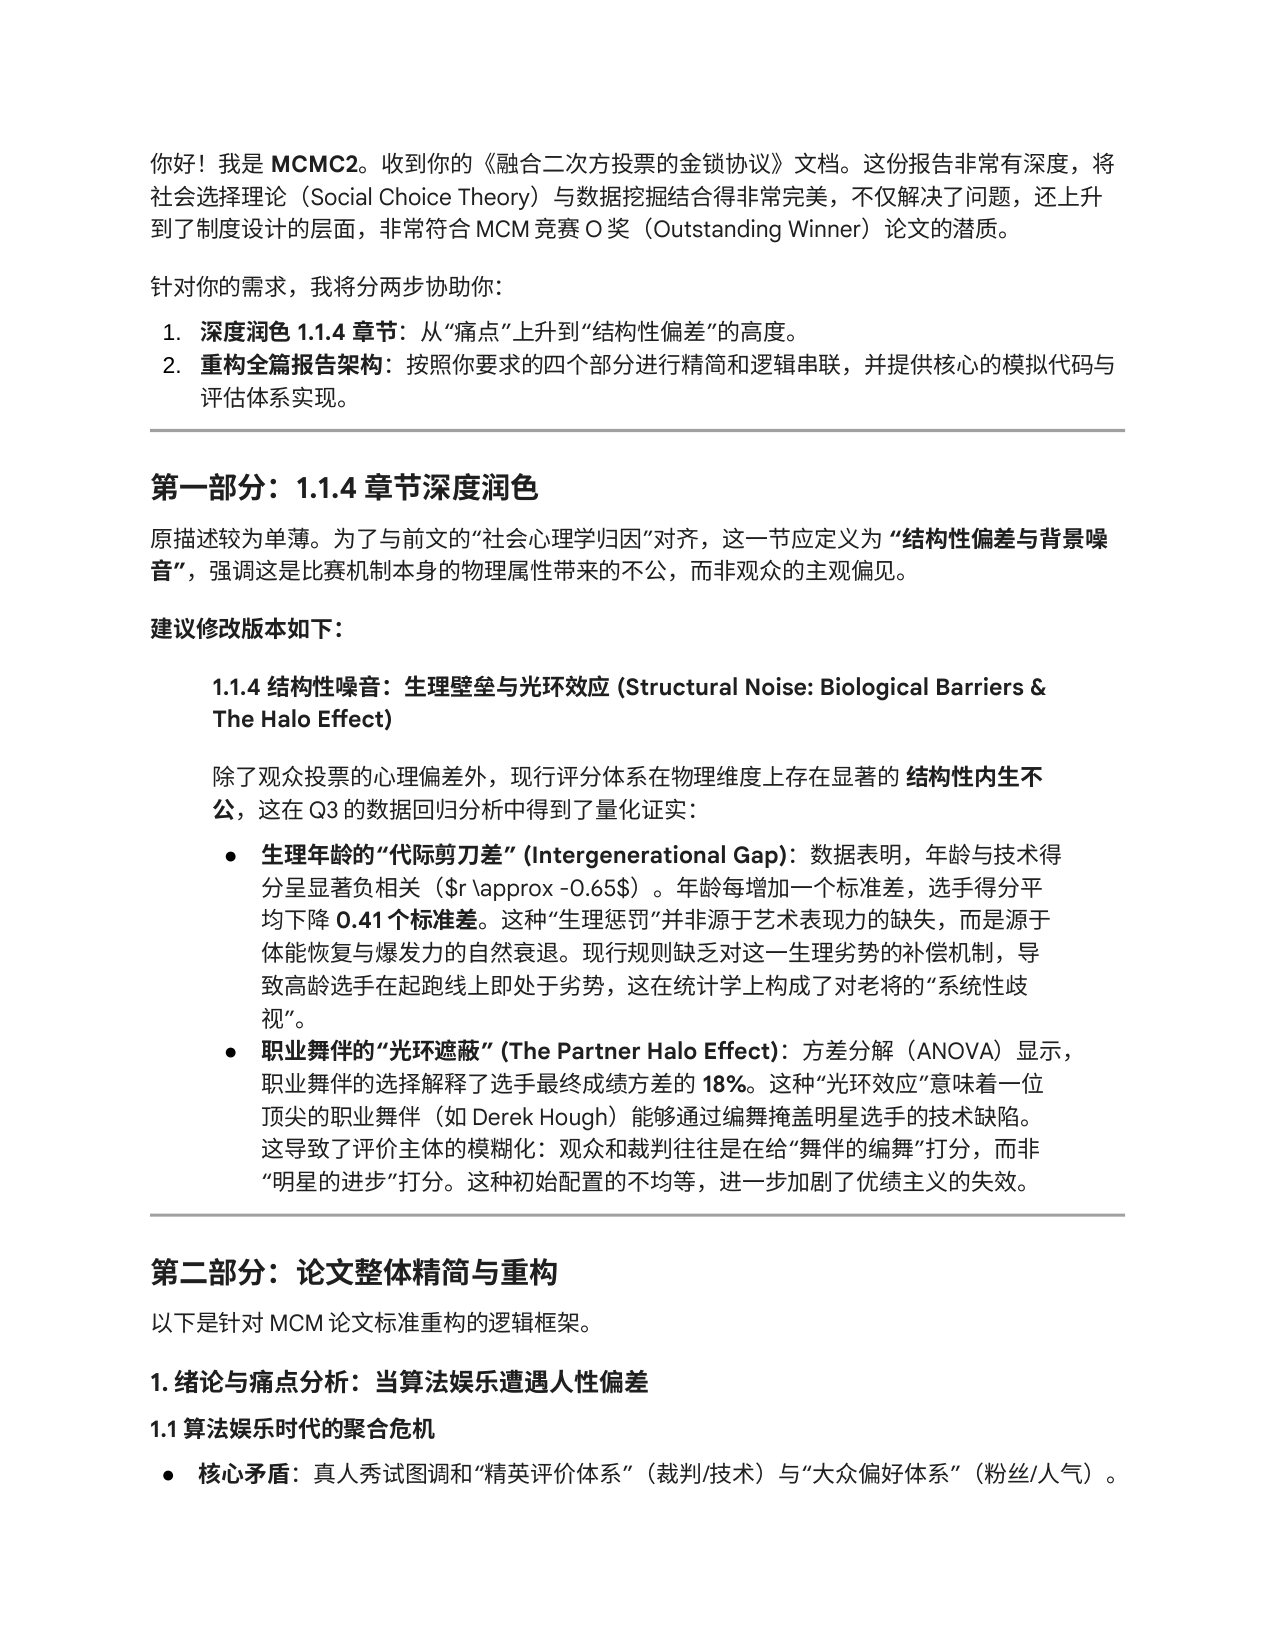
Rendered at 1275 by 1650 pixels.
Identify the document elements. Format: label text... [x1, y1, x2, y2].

text 你好！我是 MCMC2。收到你的《融合二次方投票的金锁协议》文档。这份报告非常有深度，将社会选择理论（Social Choice Theory）与数据挖掘结合得非常完美，不仅解决了问题，还上升到了制度设计的层面，非常符合MCM竞赛O奖（Outstanding Winner）论文的潜质。 [150, 150, 1125, 244]
subtitle 第一部分：1.1.4 章节深度润色 [150, 433, 1125, 507]
list 职业舞伴的“光环遮蔽” (The Partner Halo Effect)：方差分解（ANOVA）显示，职业舞伴的选择解释了选手最终成绩方差的 18%。这种“光环效应”意味着一位顶尖的职业舞伴（如Derek Hough）能够通过编舞掩盖明星选手的技术缺陷。这导致了评价主体的模糊化：观众和裁判往往是在给“舞伴的编舞”打分，而非“明星的进步”打分。这种初始配置的不均等，进一步加剧了优绩主义的失效。 [223, 1037, 1062, 1197]
list 生理年龄的“代际剪刀差” (Intergenerational Gap)：数据表明，年龄与技术得分呈显著负相关（$r \approx -0.65$）。年龄每增加一个标准差，选手得分平均下降 0.41个标准差。这种“生理惩罚”并非源于艺术表现力的缺失，而是源于体能恢复与爆发力的自然衰退。现行规则缺乏对这一生理劣势的补偿机制，导致高龄选手在起跑线上即处于劣势，这在统计学上构成了对老将的“系统性歧视”。 [223, 841, 1062, 1033]
subtitle 第二部分：论文整体精简与重构 [150, 1217, 1125, 1292]
text 1.1 算法娱乐时代的聚合危机 [150, 1415, 1125, 1444]
text 除了观众投票的心理偏差外，现行评分体系在物理维度上存在显著的 结构性内生不公，这在Q3的数据回归分析中得到了量化证实： [212, 763, 1062, 825]
text 1.1.4 结构性噪音：生理壁垒与光环效应 (Structural Noise: Biological Barriers & The Halo Effect) [212, 673, 1062, 734]
subtitle 1. 绪论与痛点分析：当算法娱乐遭遇人性偏差 [150, 1367, 1125, 1398]
text 建议修改版本如下： [150, 615, 1125, 644]
list 深度润色 1.1.4 章节：从“痛点”上升到“结构性偏差”的高度。 [162, 318, 1125, 347]
list 重构全篇报告架构：按照你要求的四个部分进行精简和逻辑串联，并提供核心的模拟代码与评估体系实现。 [162, 351, 1125, 412]
text 针对你的需求，我将分两步协助你： [150, 273, 1125, 302]
text 原描述较为单薄。为了与前文的“社会心理学归因”对齐，这一节应定义为 “结构性偏差与背景噪音”，强调这是比赛机制本身的物理属性带来的不公，而非观众的主观偏见。 [150, 525, 1125, 586]
text 以下是针对MCM论文标准重构的逻辑框架。 [150, 1309, 1125, 1338]
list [161, 1461, 1125, 1489]
